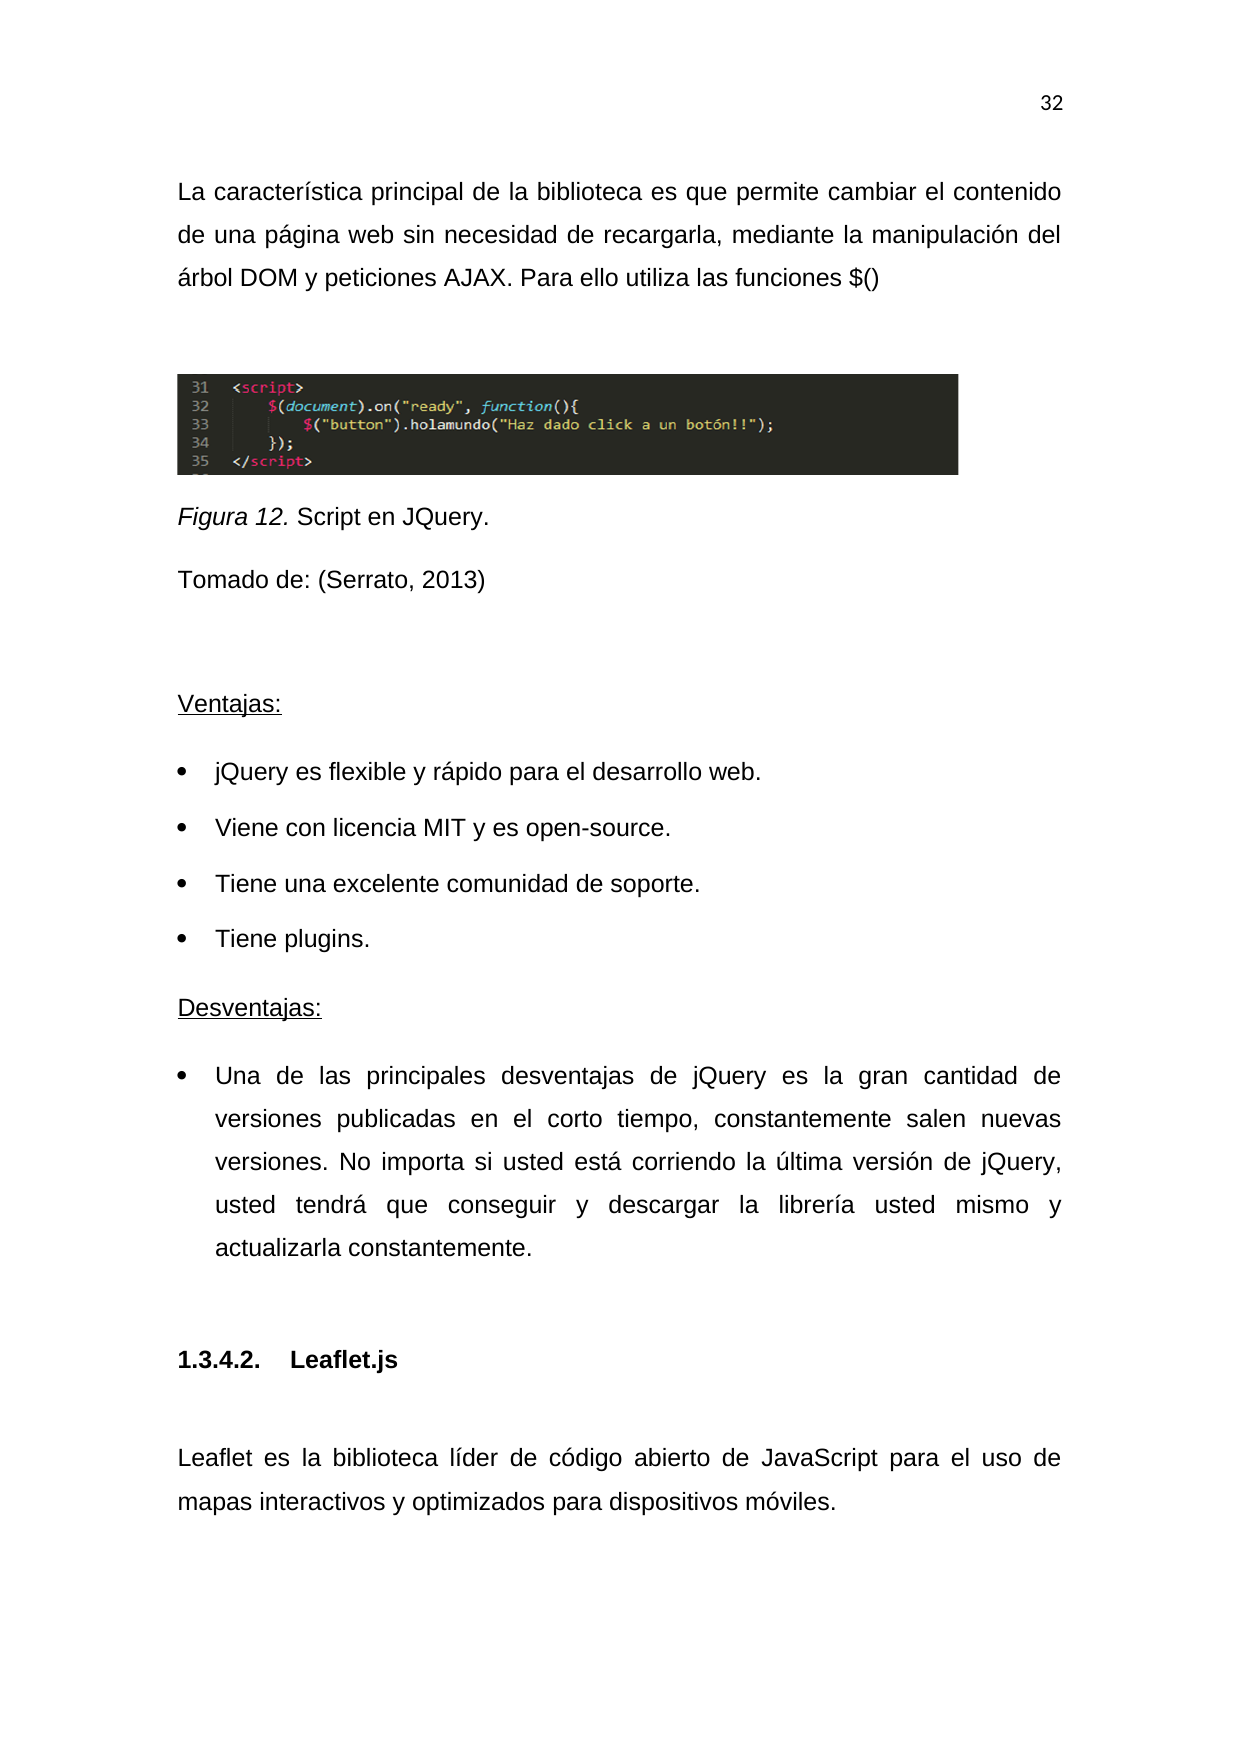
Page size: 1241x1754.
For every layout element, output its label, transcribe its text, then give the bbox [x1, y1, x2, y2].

text Figura 12. Script en JQuery. [177, 501, 1063, 530]
list Viene con licencia MIT y es open-source. [177, 813, 1063, 842]
subtitle Leaflet.js [177, 1345, 1063, 1373]
text Desventajas: [177, 993, 1063, 1021]
picture [177, 374, 959, 475]
text La característica principal de la biblioteca es que permite cambiar el contenido de una página web sin necesidad de recargarla, mediante la manipulación del árbol DOM y peticiones AJAX. Para ello utiliza las funciones $() [177, 177, 1063, 292]
text Ventajas: [177, 689, 1063, 718]
text Tomado de: [177, 565, 1063, 594]
list jQuery es flexible y rápido para el desarrollo web. [177, 757, 1063, 786]
text Leaflet es la biblioteca líder de código abierto de JavaScript para el uso de mapas interactivos y optimizados para dispositivos móviles. [177, 1443, 1063, 1515]
list Una de las principales desventajas de jQuery es la gran cantidad de versiones publicadas en el corto tiempo, constantemente salen nuevas versiones. No importa si usted está corriendo la última versión de jQuery, usted tendrá que conseguir y descargar la librería usted mismo y actualizarla constantemente. [177, 1061, 1063, 1262]
list Tiene una excelente comunidad de soporte. [177, 869, 1063, 898]
list Tiene plugins. [177, 924, 1063, 953]
